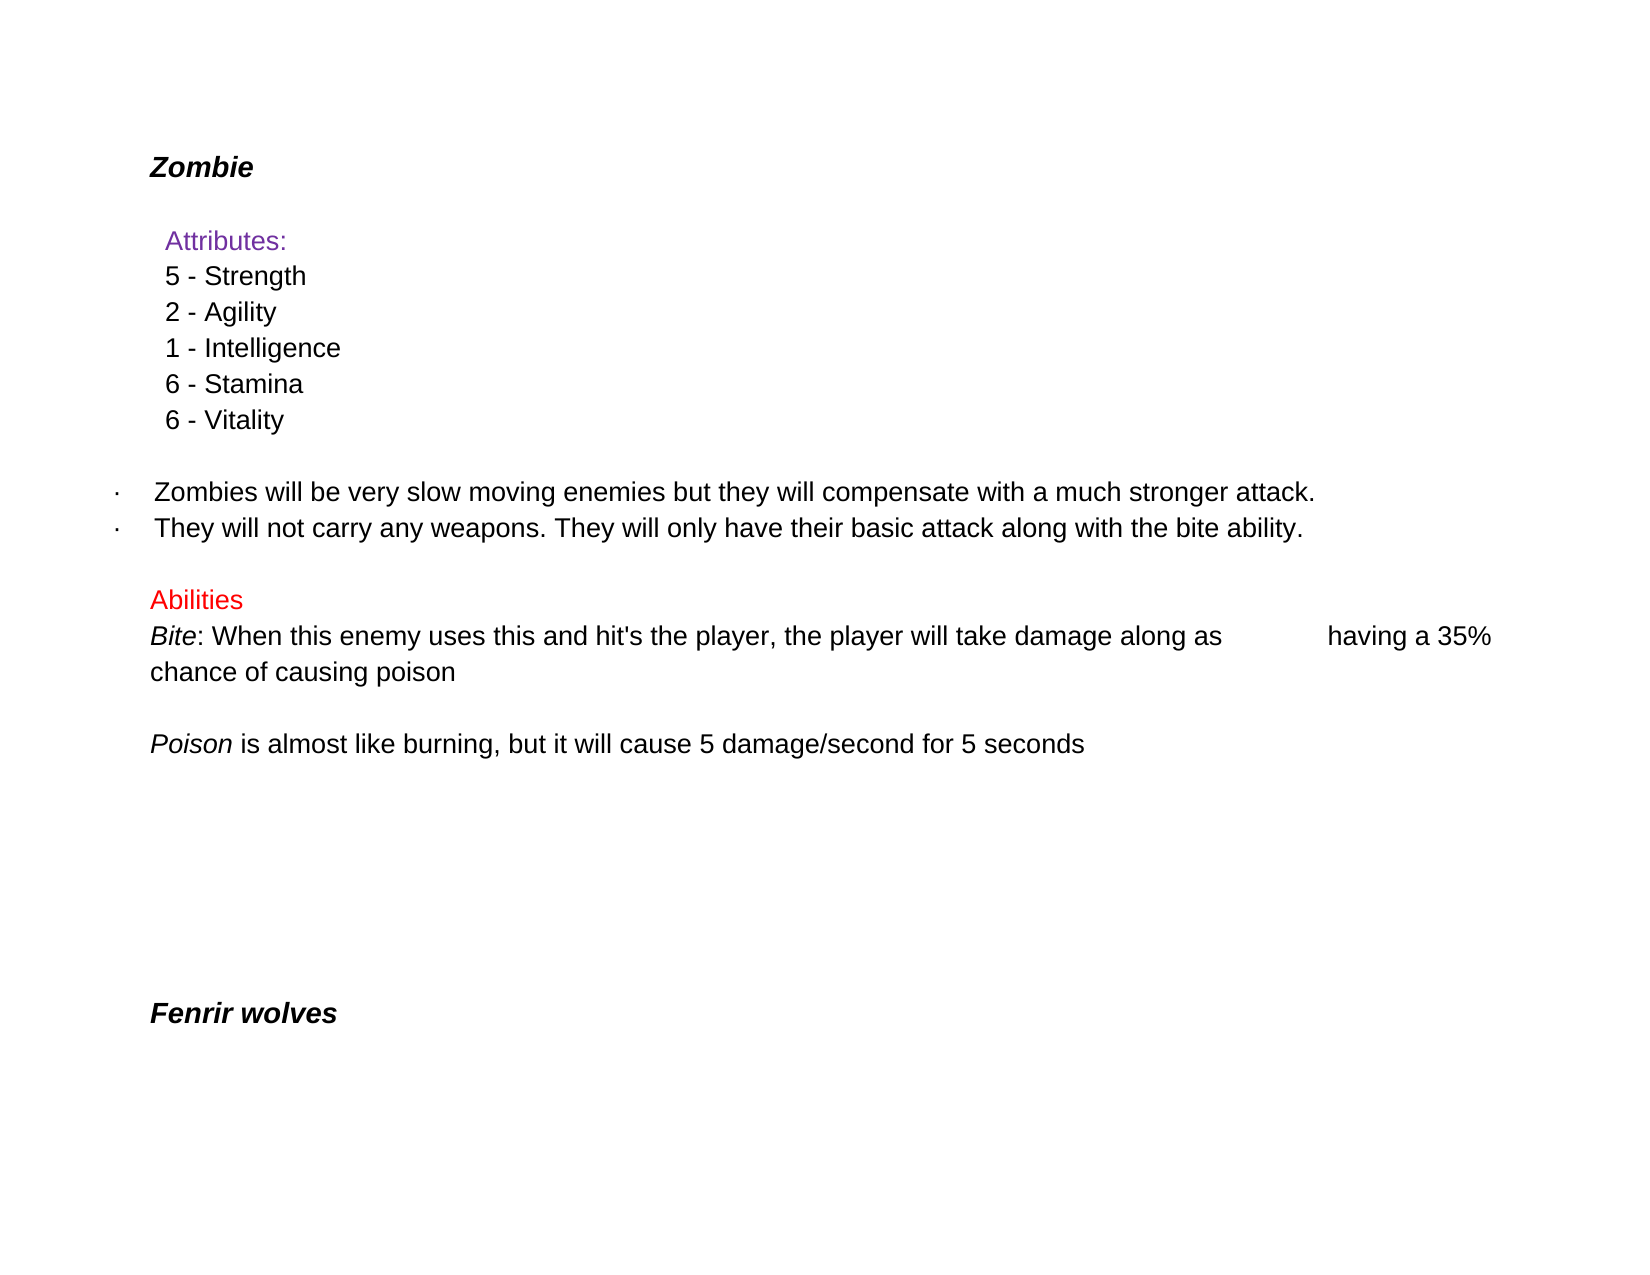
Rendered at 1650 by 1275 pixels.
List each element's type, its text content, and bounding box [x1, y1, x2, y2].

text · They will not carry any weapons. They will only have their basic attack along with the bite ability. [112, 512, 1500, 543]
subtitle Fenrir wolves [150, 996, 1500, 1029]
text · Zombies will be very slow moving enemies but they will compensate with a much stronger attack. [112, 476, 1500, 507]
text 5 - Strength [150, 260, 1500, 292]
text 6 - Vitality [150, 404, 1500, 435]
text 1 - Intelligence [150, 332, 1500, 363]
text 2 - Agility [150, 296, 1500, 328]
text Bite: When this enemy uses this and hit's the player, the player will take damage along as having a 35% chance of causing poison [150, 620, 1500, 687]
text 6 - Stamina [150, 368, 1500, 399]
text Abilities [150, 584, 1500, 615]
text Attributes: [150, 224, 1500, 256]
text Poison is almost like burning, but it will cause 5 damage/second for 5 seconds [150, 728, 1500, 759]
subtitle Zombie [150, 150, 1500, 183]
